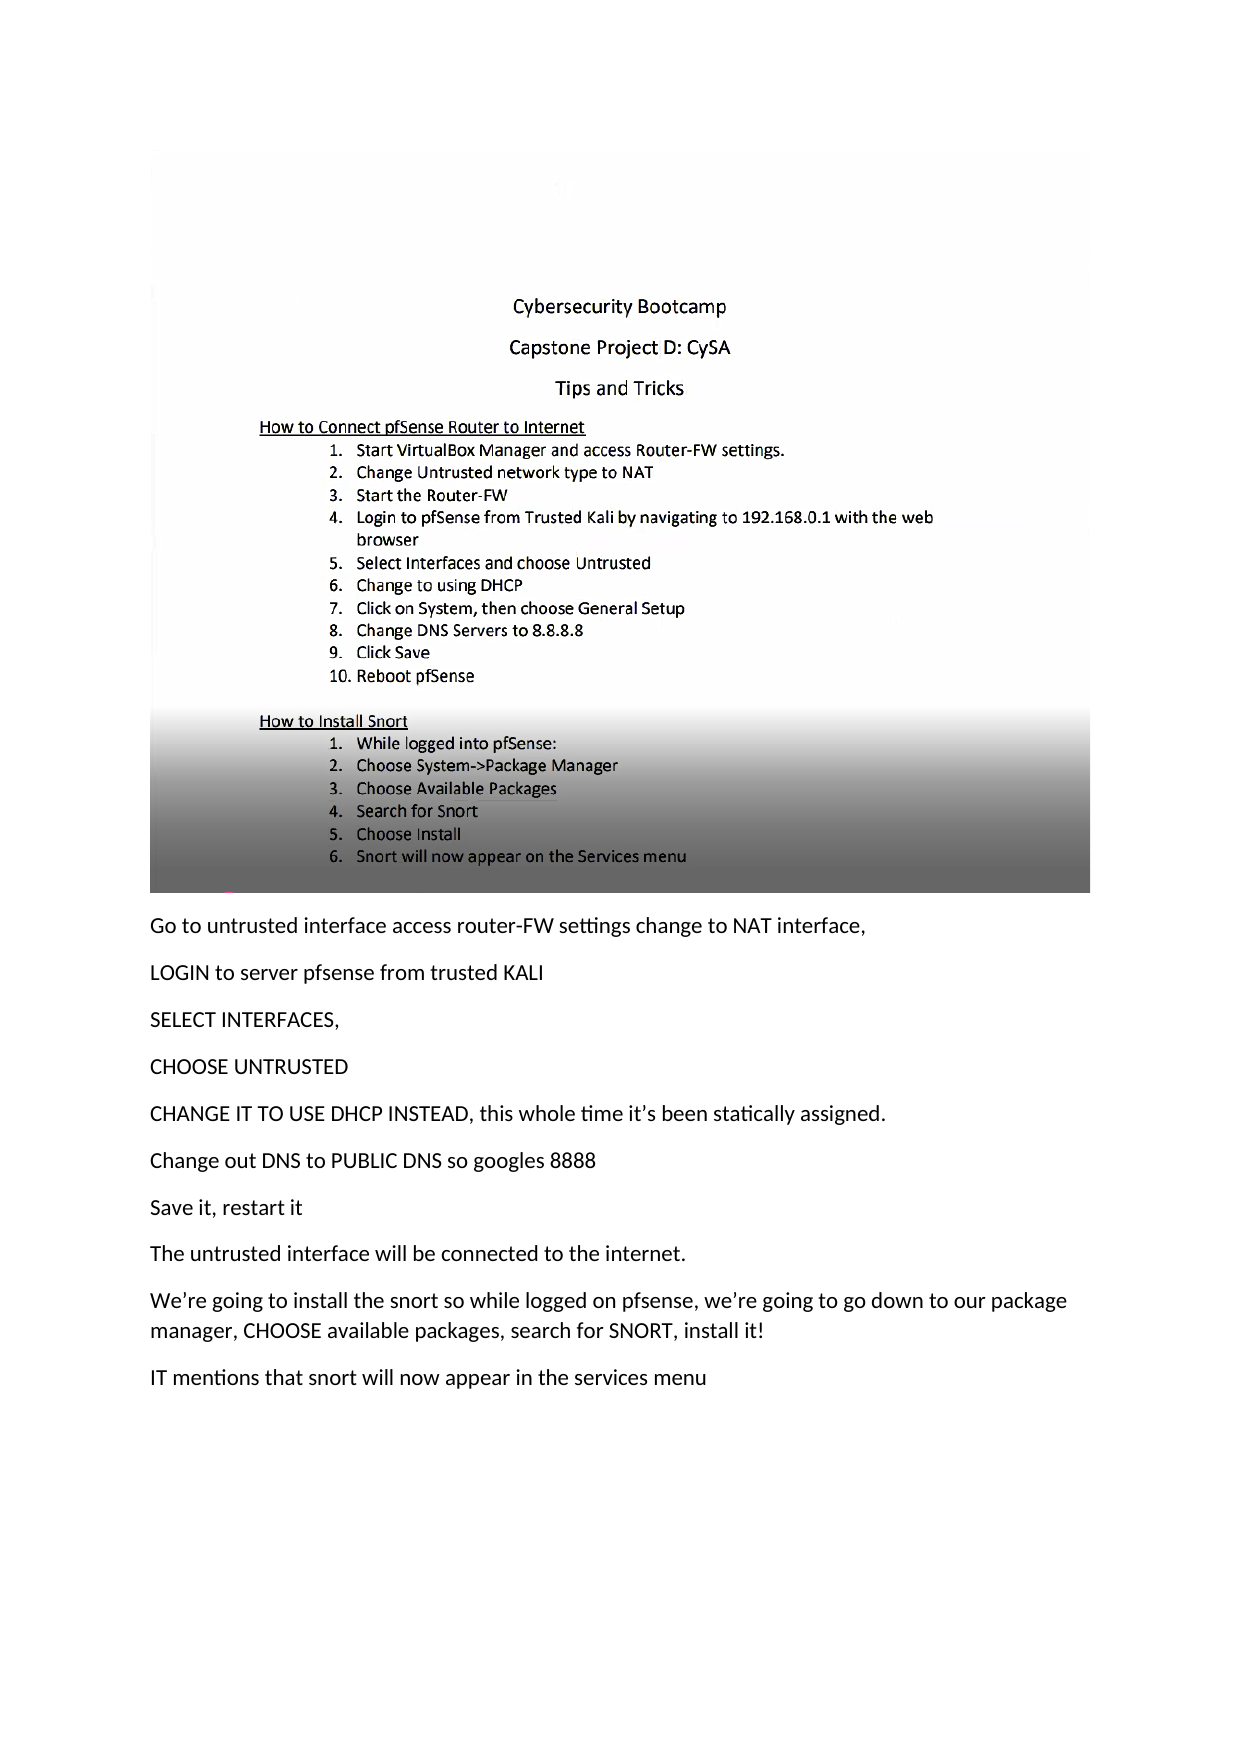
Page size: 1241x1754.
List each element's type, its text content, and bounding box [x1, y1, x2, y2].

text CHANGE IT TO USE DHCP INSTEAD, this whole time it’s been statically assigned. [150, 1099, 1090, 1127]
text Change out DNS to PUBLIC DNS so googles 8888 [150, 1146, 1090, 1174]
text The untrusted interface will be connected to the internet. [150, 1239, 1090, 1267]
text Go to untrusted interface access router-FW settings change to NAT interface, [150, 911, 1090, 939]
text We’re going to install the snort so while logged on pfsense, we’re going to go down to our package manager, CHOOSE available packages, search for SNORT, install it! [150, 1286, 1090, 1344]
text SELECT INTERFACES, [150, 1005, 1090, 1033]
text IT mentions that snort will now appear in the services menu [150, 1363, 1090, 1391]
text LOGIN to server pfsense from trusted KALI [150, 958, 1090, 986]
text Save it, restart it [150, 1193, 1090, 1221]
text CHOOSE UNTRUSTED [150, 1052, 1090, 1080]
picture [150, 150, 1091, 893]
